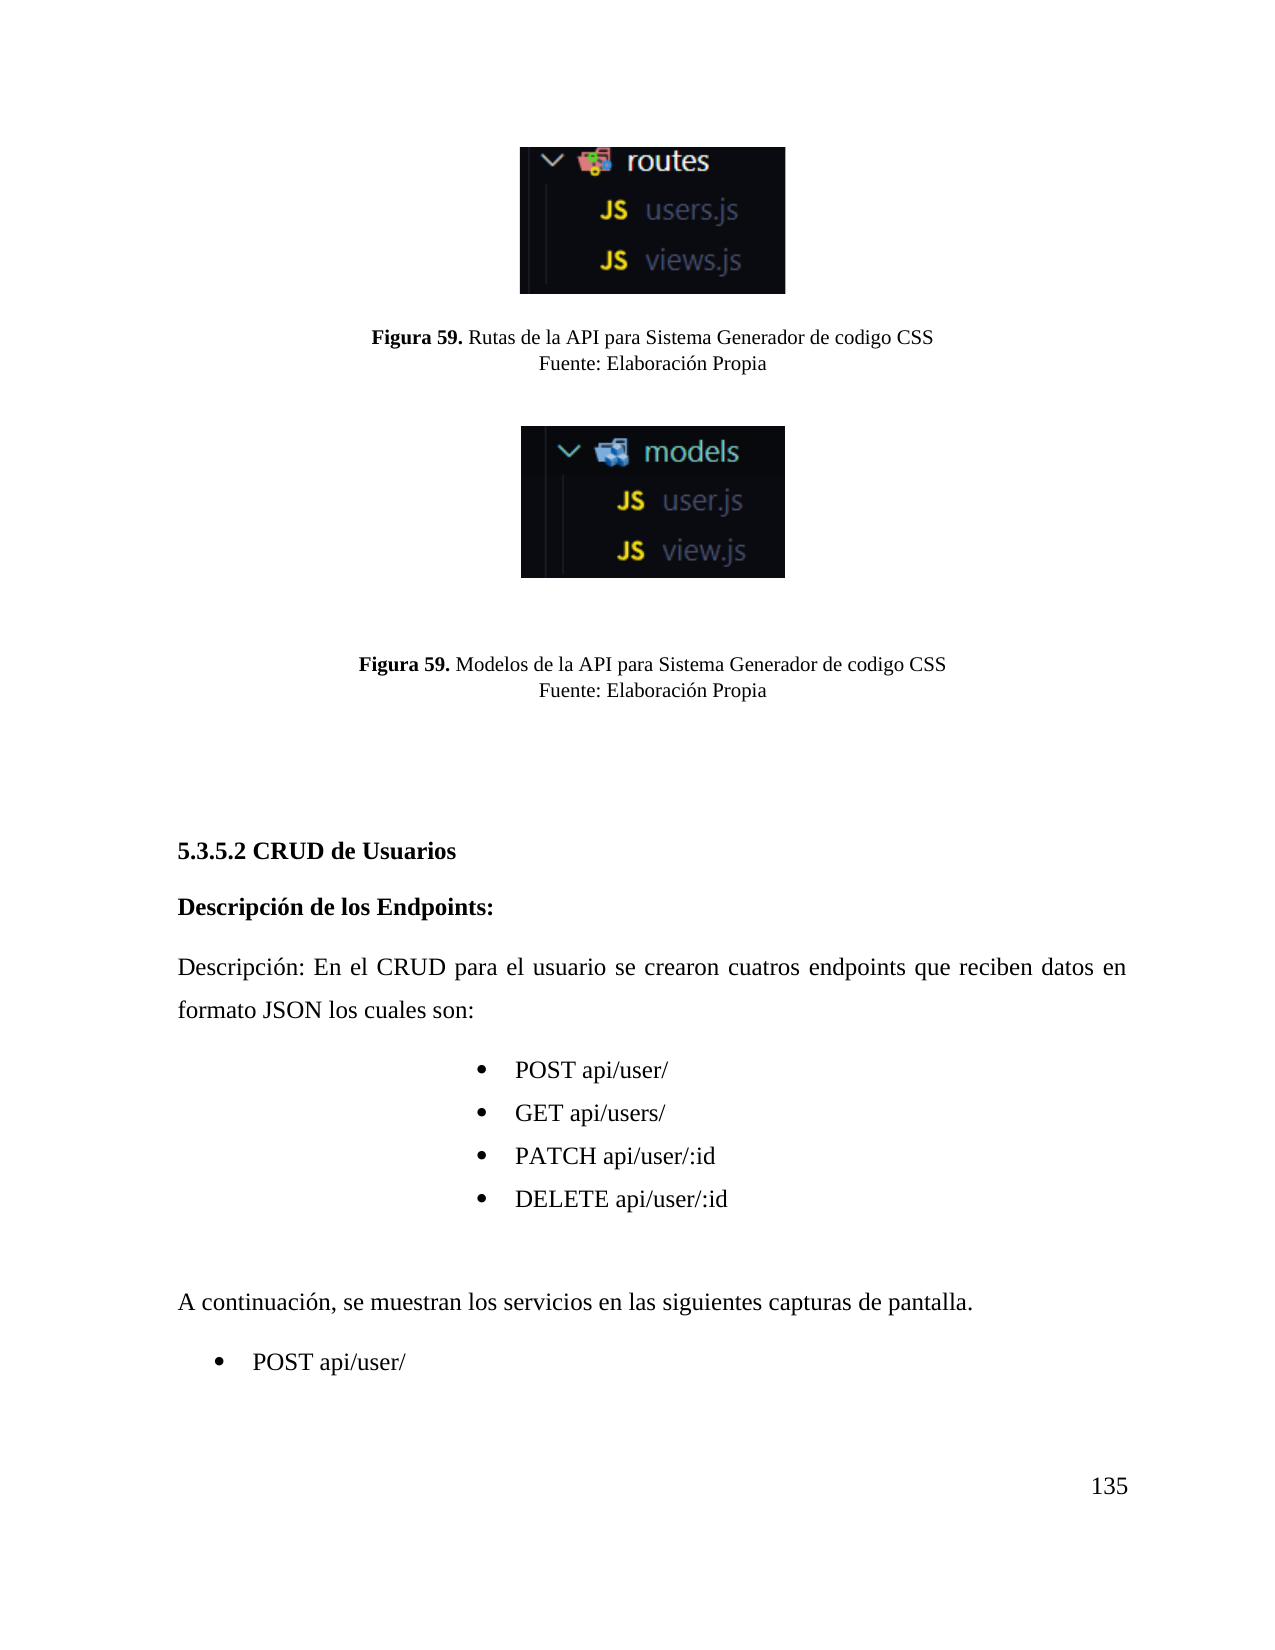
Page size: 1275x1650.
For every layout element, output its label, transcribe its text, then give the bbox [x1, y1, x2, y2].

list DELETE api/user/:id [477, 1184, 1128, 1213]
list GET api/users/ [477, 1098, 1128, 1127]
text Descripción: En el CRUD para el usuario se crearon cuatros endpoints que reciben datos en formato JSON los cuales son: [177, 952, 1128, 1024]
picture [521, 426, 785, 578]
list POST api/user/ [477, 1055, 1128, 1083]
text Figura 59. Modelos de la API para Sistema Generador de codigo CSS [177, 652, 1128, 676]
text Fuente: Elaboración Propia [177, 678, 1128, 702]
list POST api/user/ [215, 1347, 1128, 1376]
text Fuente: Elaboración Propia [177, 351, 1128, 375]
text Descripción de los Endpoints: [177, 892, 1128, 921]
list PATCH api/user/:id [477, 1141, 1128, 1170]
text Figura 59. Rutas de la API para Sistema Generador de codigo CSS [177, 325, 1128, 349]
subtitle 5.3.5.2 CRUD de Usuarios [177, 836, 1128, 865]
text A continuación, se muestran los servicios en las siguientes capturas de pantalla. [177, 1287, 1128, 1316]
picture [519, 147, 786, 294]
